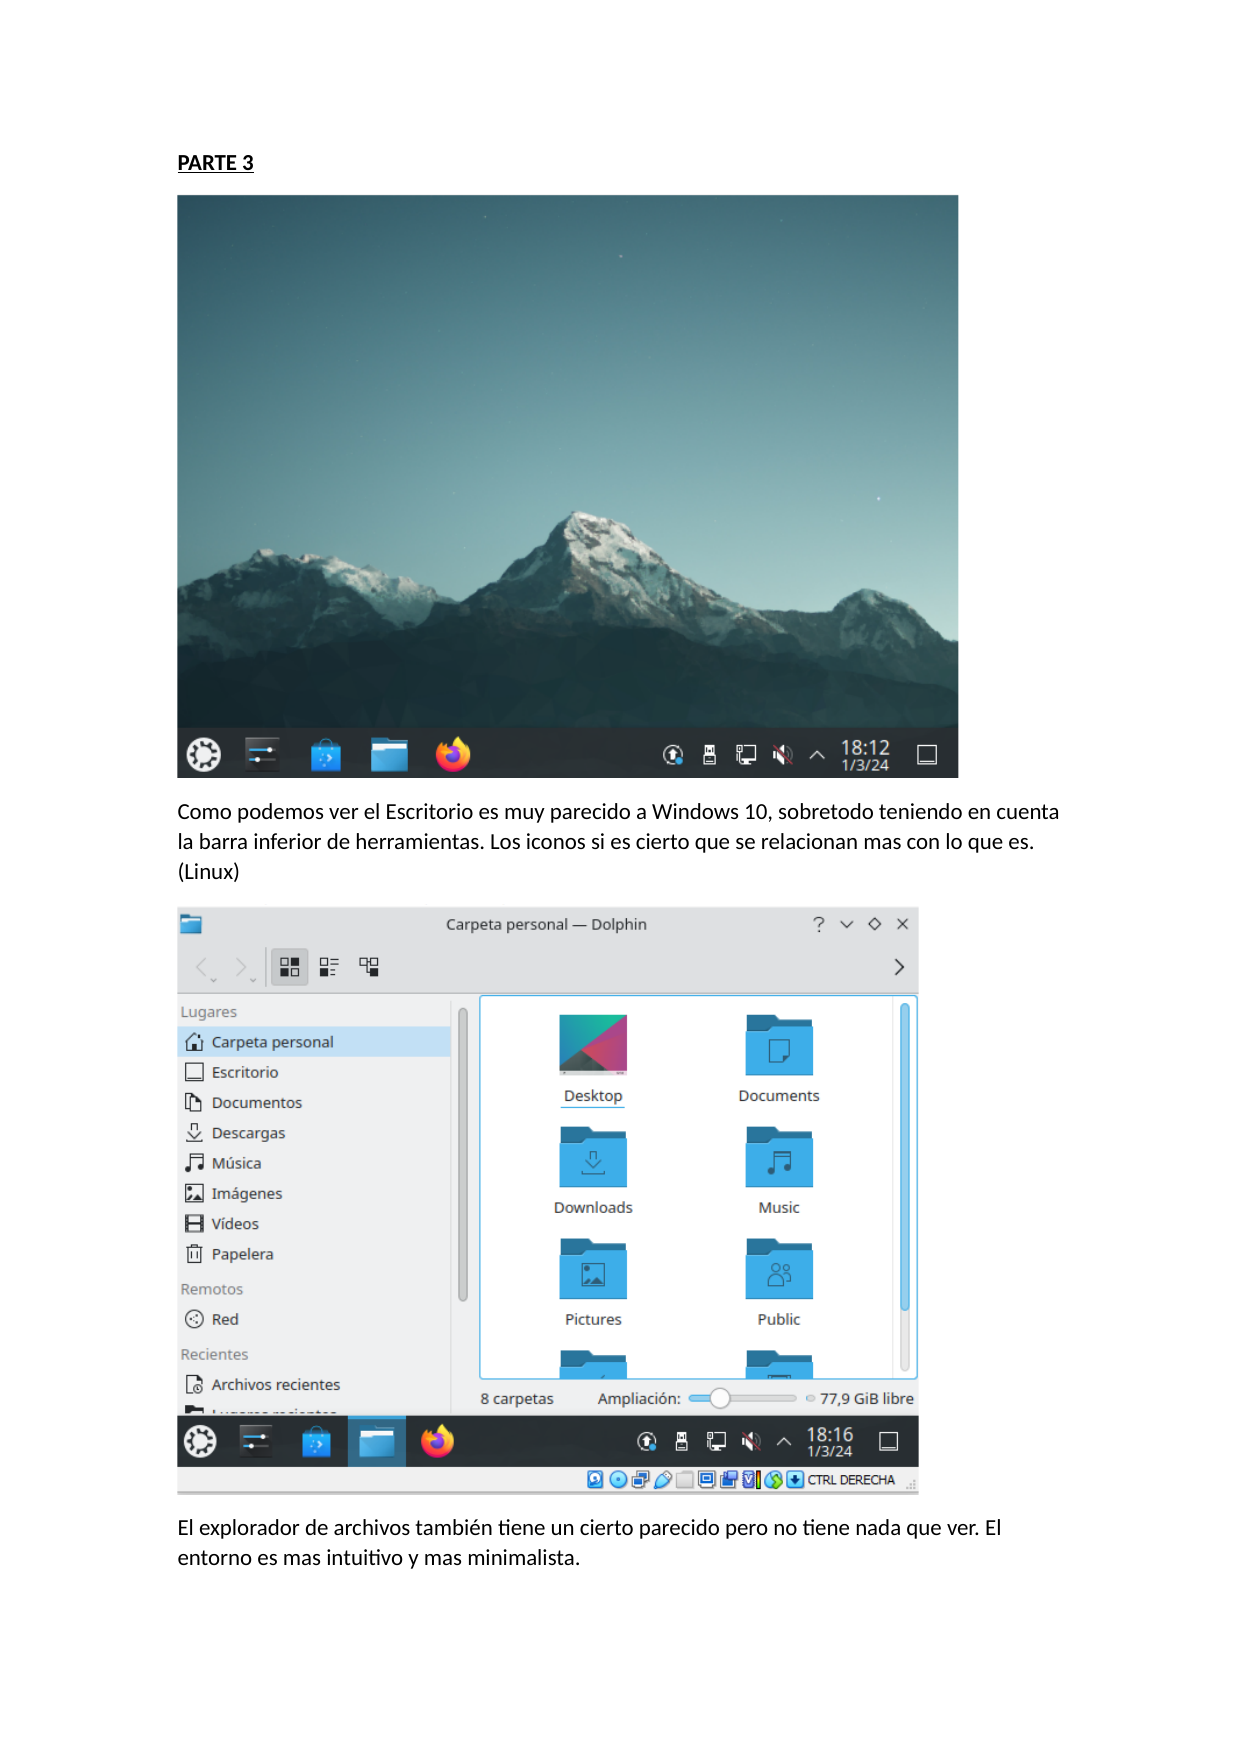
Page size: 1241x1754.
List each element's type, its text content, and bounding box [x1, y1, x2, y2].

text PARTE 3 [177, 148, 1063, 176]
picture [177, 904, 919, 1495]
text Como podemos ver el Escritorio es muy parecido a Windows 10, sobretodo teniendo en cuenta la barra inferior de herramientas. Los iconos si es cierto que se relacionan mas con lo que es. (Linux) [177, 797, 1063, 885]
picture [177, 194, 959, 778]
text El explorador de archivos también tiene un cierto parecido pero no tiene nada que ver. El entorno es mas intuitivo y mas minimalista. [177, 1513, 1063, 1572]
